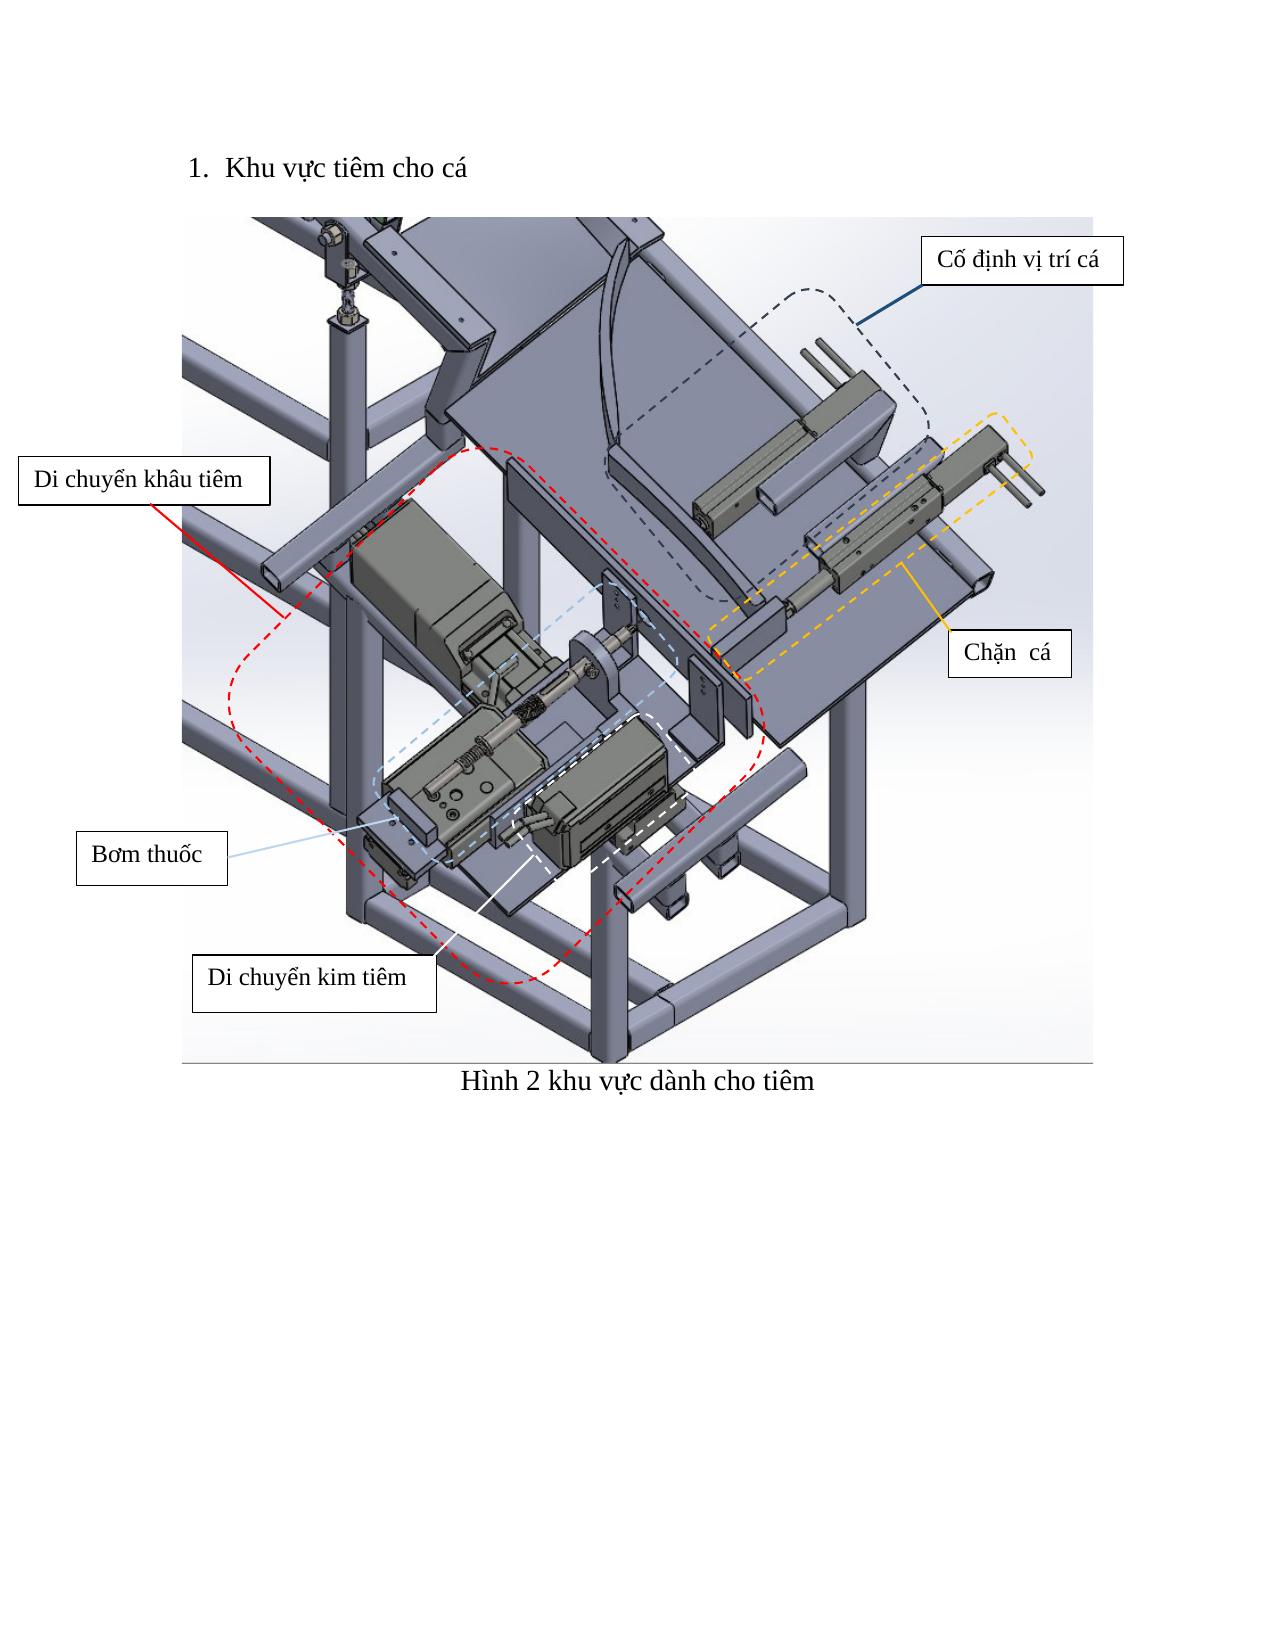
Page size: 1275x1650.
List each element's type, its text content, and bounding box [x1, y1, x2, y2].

picture [181, 217, 1094, 1064]
list Khu vực tiêm cho cá [187, 150, 1125, 183]
text Hình 2 khu vực dành cho tiêm [150, 1063, 1125, 1097]
